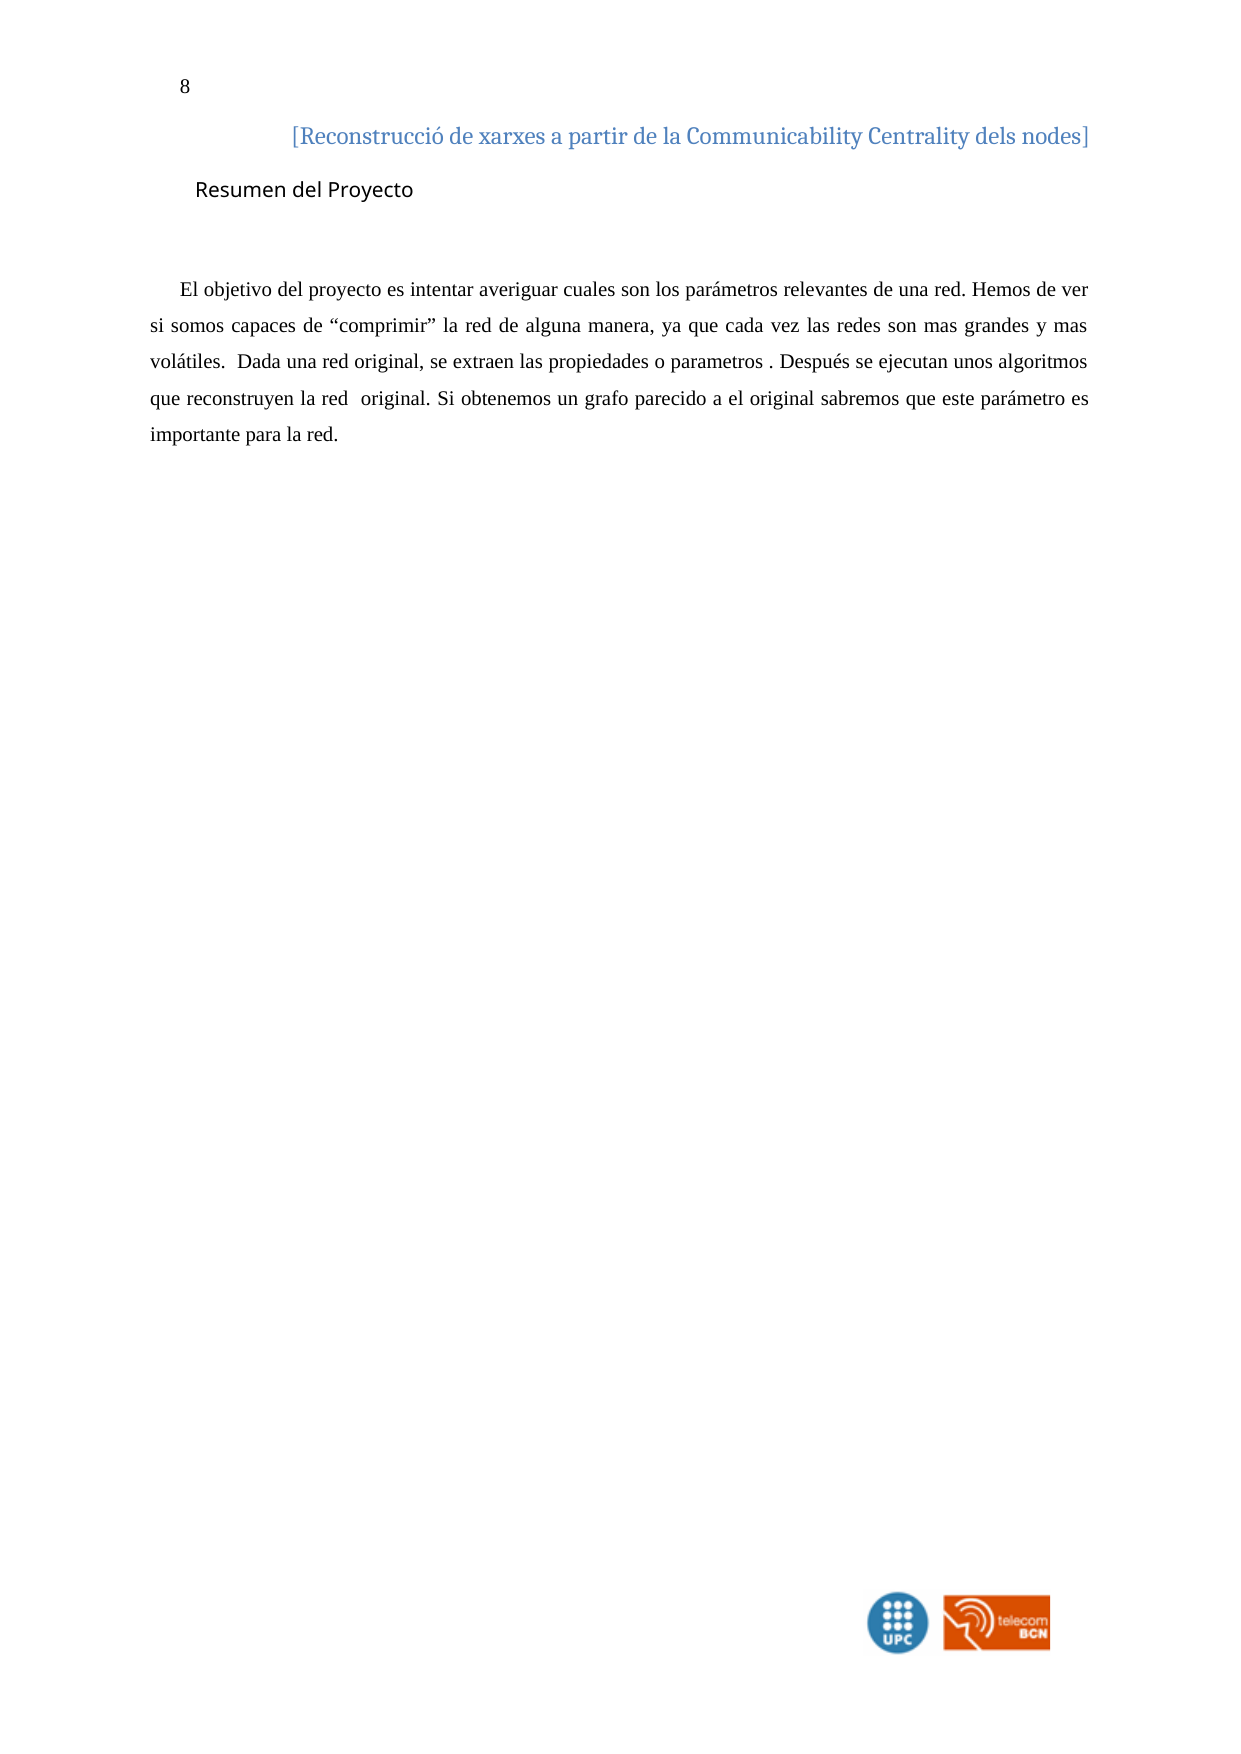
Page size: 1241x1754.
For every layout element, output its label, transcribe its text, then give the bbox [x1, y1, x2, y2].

subtitle Resumen del Proyecto [195, 175, 1090, 204]
text El objetivo del proyecto es intentar averiguar cuales son los parámetros relevantes de una red. Hemos de ver si somos capaces de “comprimir” la red de alguna manera, ya que cada vez las redes son mas grandes y mas volátiles. Dada una red original, se extraen las propiedades o parametros . Después se ejecutan unos algoritmos que reconstruyen la red original. Si obtenemos un grafo parecido a el original sabremos que este parámetro es importante para la red. [150, 277, 1090, 446]
picture [863, 1589, 1050, 1656]
